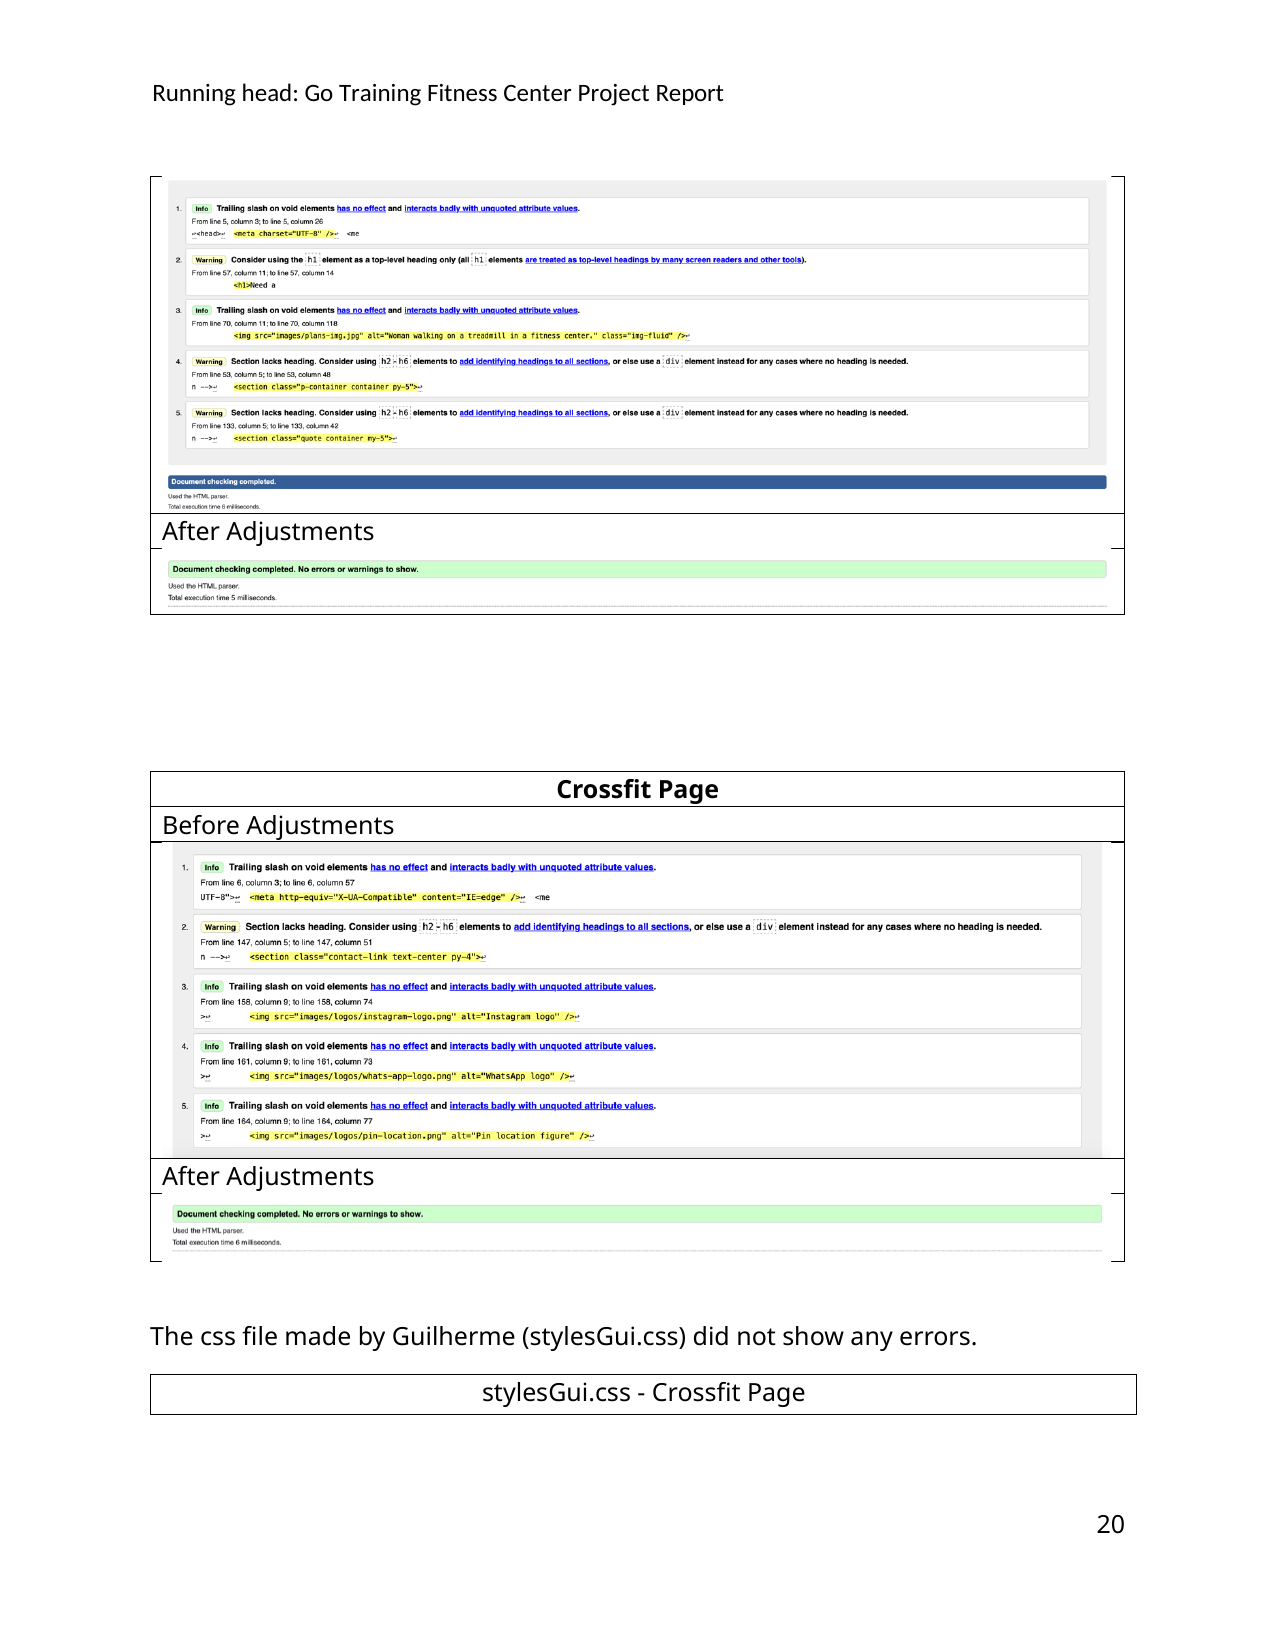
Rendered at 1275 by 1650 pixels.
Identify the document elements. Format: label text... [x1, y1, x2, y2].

table_cell After Adjustments [151, 514, 1124, 548]
table_cell After Adjustments [151, 1159, 1124, 1193]
table_header stylesGui.css - Crossfit Page [151, 1375, 1136, 1414]
picture [161, 548, 1112, 614]
table_cell [151, 549, 161, 613]
table_header Crossfit Page [151, 772, 1124, 806]
picture [161, 842, 1112, 1158]
table_cell [1112, 177, 1124, 513]
table_cell Before Adjustments [151, 807, 1124, 841]
picture [161, 1193, 1112, 1262]
table_cell [151, 843, 161, 1157]
table_cell [151, 1194, 161, 1261]
table_cell [1112, 549, 1124, 613]
table_cell [151, 177, 161, 513]
table_cell [1112, 1194, 1124, 1261]
text The css file made by Guilherme (stylesGui.css) did not show any errors. [150, 1318, 1125, 1352]
table_cell [1112, 843, 1124, 1157]
picture [161, 176, 1112, 513]
